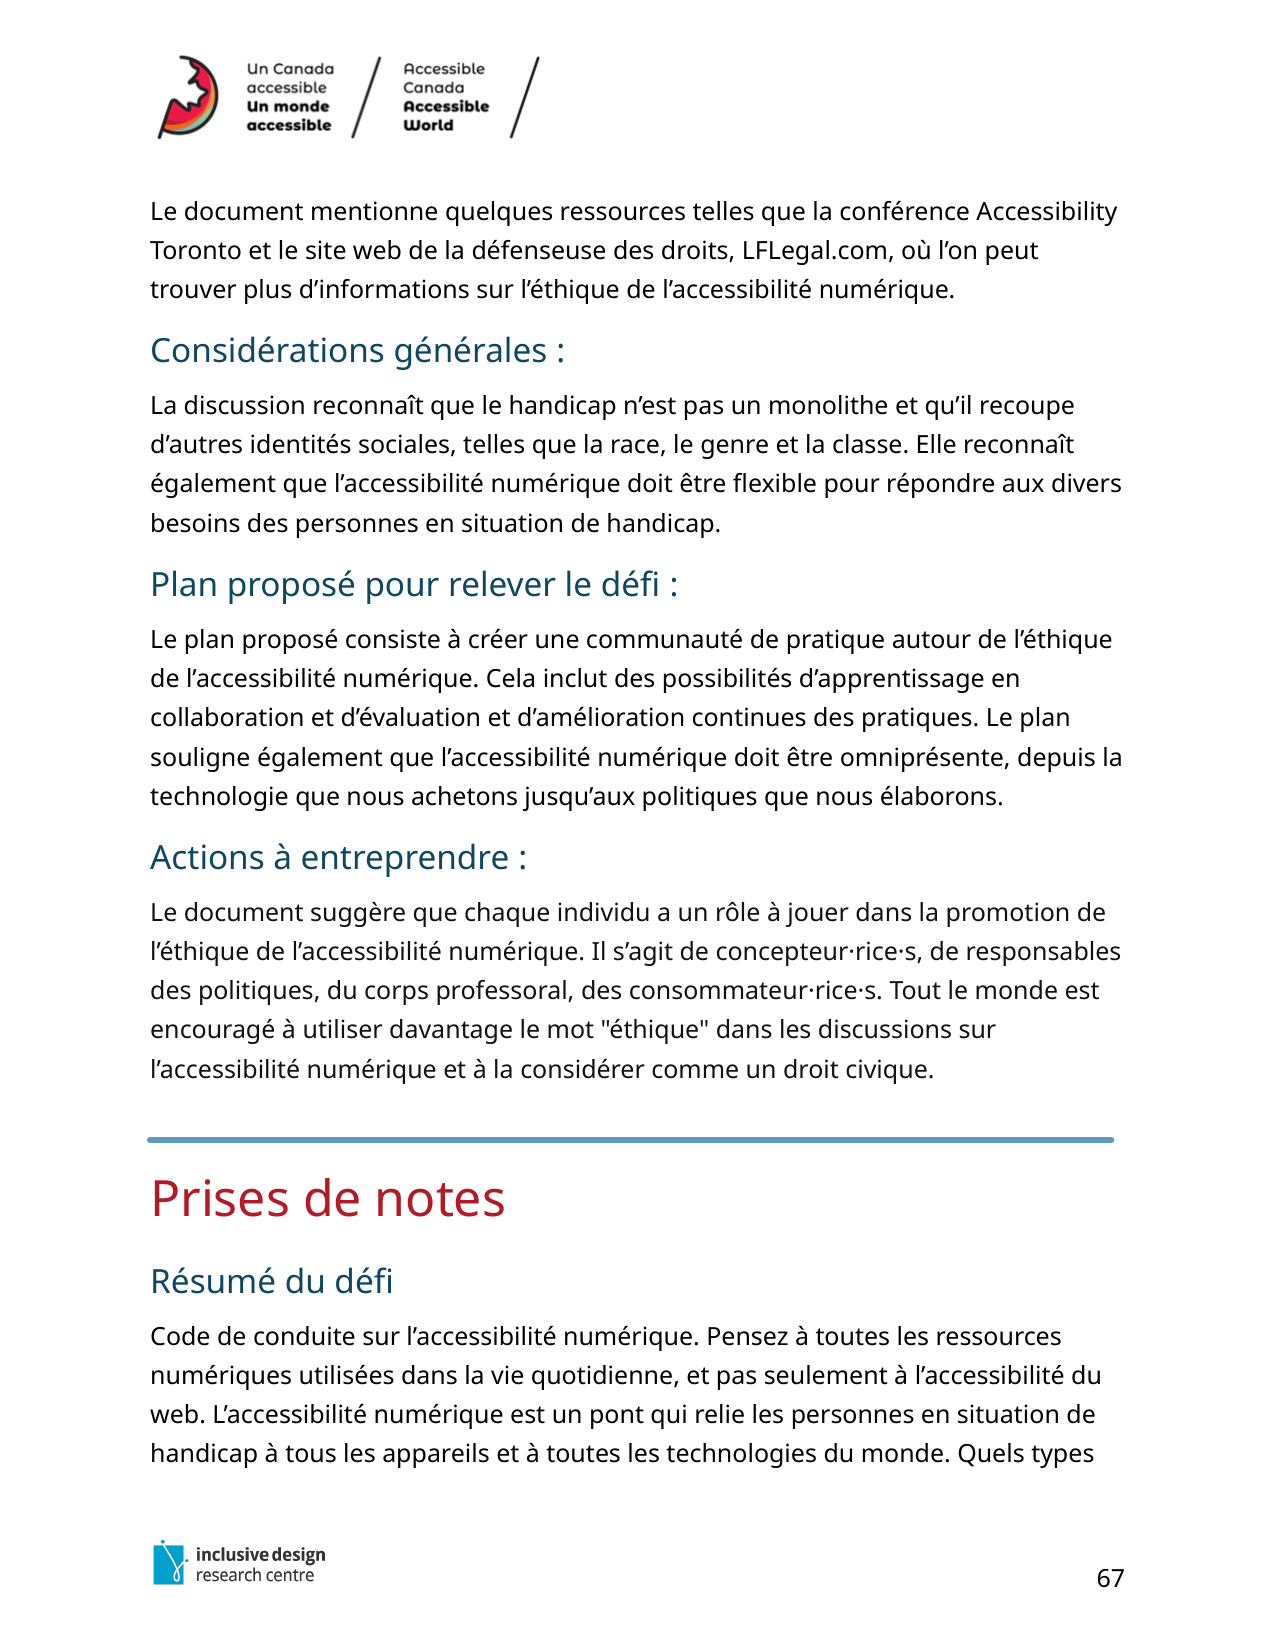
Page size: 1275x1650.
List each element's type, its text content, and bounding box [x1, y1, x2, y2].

text Résumé du défi [150, 1258, 1125, 1303]
text Plan proposé pour relever le défi : [150, 561, 1125, 607]
text Considérations générales : [150, 327, 1125, 373]
picture [150, 48, 547, 147]
text Le plan proposé consiste à créer une communauté de pratique autour de l’éthique de l’accessibilité numérique. Cela inclut des possibilités d’apprentissage en collaboration et d’évaluation et d’amélioration continues des pratiques. Le plan souligne également que l’accessibilité numérique doit être omniprésente, depuis la technologie que nous achetons jusqu’aux politiques que nous élaborons. [150, 622, 1125, 812]
text Le document suggère que chaque individu a un rôle à jouer dans la promotion de l’éthique de l’accessibilité numérique. Il s’agit de concepteur·rice·s, de responsables des politiques, du corps professoral, des consommateur·rice·s. Tout le monde est encouragé à utiliser davantage le mot "éthique" dans les discussions sur l’accessibilité numérique et à la considérer comme un droit civique. [150, 895, 1125, 1085]
text La discussion reconnaît que le handicap n’est pas un monolithe et qu’il recoupe d’autres identités sociales, telles que la race, le genre et la classe. Elle reconnaît également que l’accessibilité numérique doit être flexible pour répondre aux divers besoins des personnes en situation de handicap. [150, 388, 1125, 539]
text Actions à entreprendre : [150, 834, 1125, 879]
text Le document mentionne quelques ressources telles que la conférence Accessibility Toronto et le site web de la défenseuse des droits, LFLegal.com, où l’on peut trouver plus d’informations sur l’éthique de l’accessibilité numérique. [150, 193, 1125, 306]
text Prises de notes [150, 1163, 1125, 1231]
picture [150, 1538, 340, 1601]
